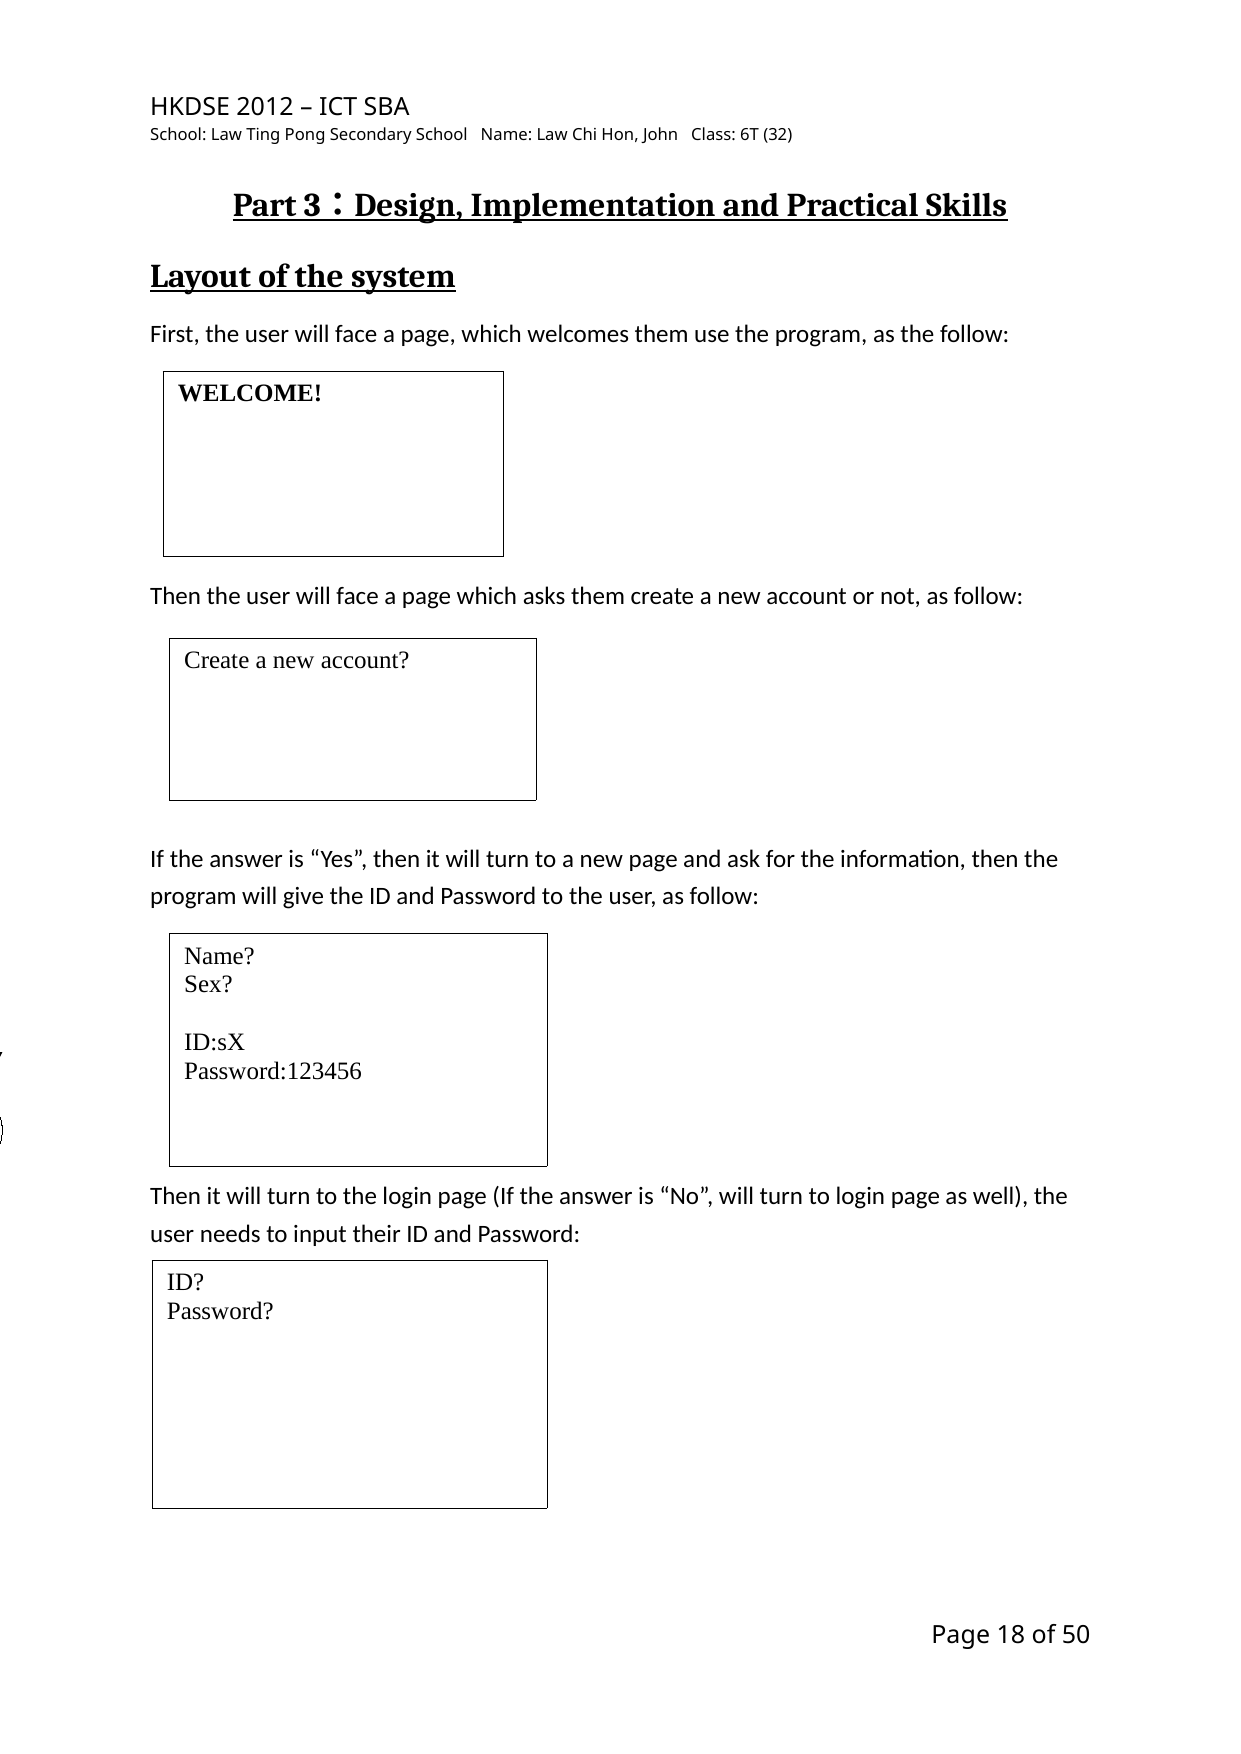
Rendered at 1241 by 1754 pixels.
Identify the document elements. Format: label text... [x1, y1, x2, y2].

text Layout of the system [150, 239, 1090, 314]
text Then the user will face a page which asks them create a new account or not, as follow: [150, 577, 1090, 614]
text Part 3：Design, Implementation and Practical Skills [150, 164, 1090, 239]
text First, the user will face a page, which welcomes them use the program, as the follow: [150, 314, 1090, 352]
text Then it will turn to the login page (If the answer is “No”, will turn to login page as well), the user needs to input their ID and Password: [150, 1177, 1090, 1252]
text If the answer is “Yes”, then it will turn to a new page and ask for the information, then the program will give the ID and Password to the user, as follow: [150, 839, 1090, 914]
